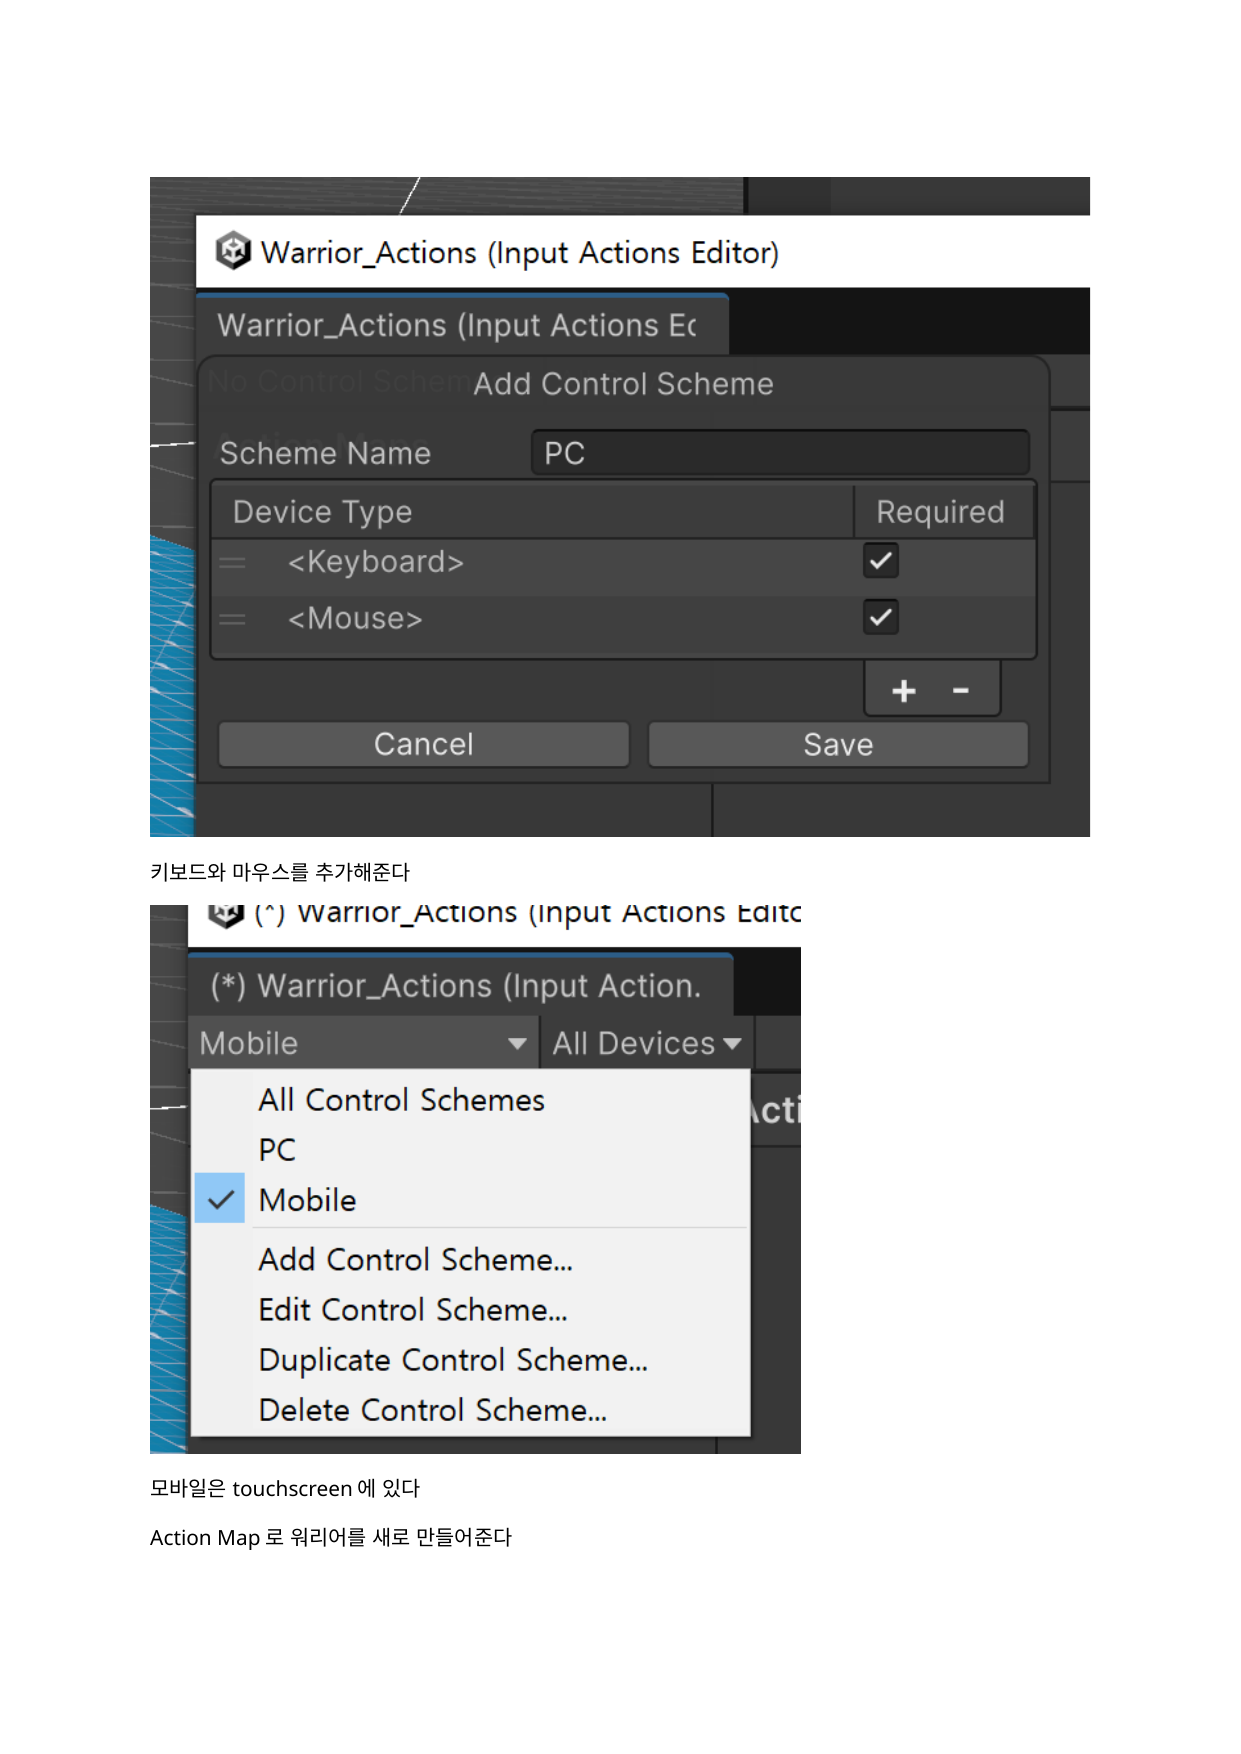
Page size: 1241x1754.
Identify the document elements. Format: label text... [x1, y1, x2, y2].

text Action Map로 워리어를 새로 만들어준다 [150, 1521, 1090, 1552]
picture [150, 177, 1091, 837]
text 모바일은 touchscreen에 있다 [150, 1472, 1090, 1502]
picture [150, 905, 801, 1454]
text 키보드와 마우스를 추가해준다 [150, 856, 1090, 886]
